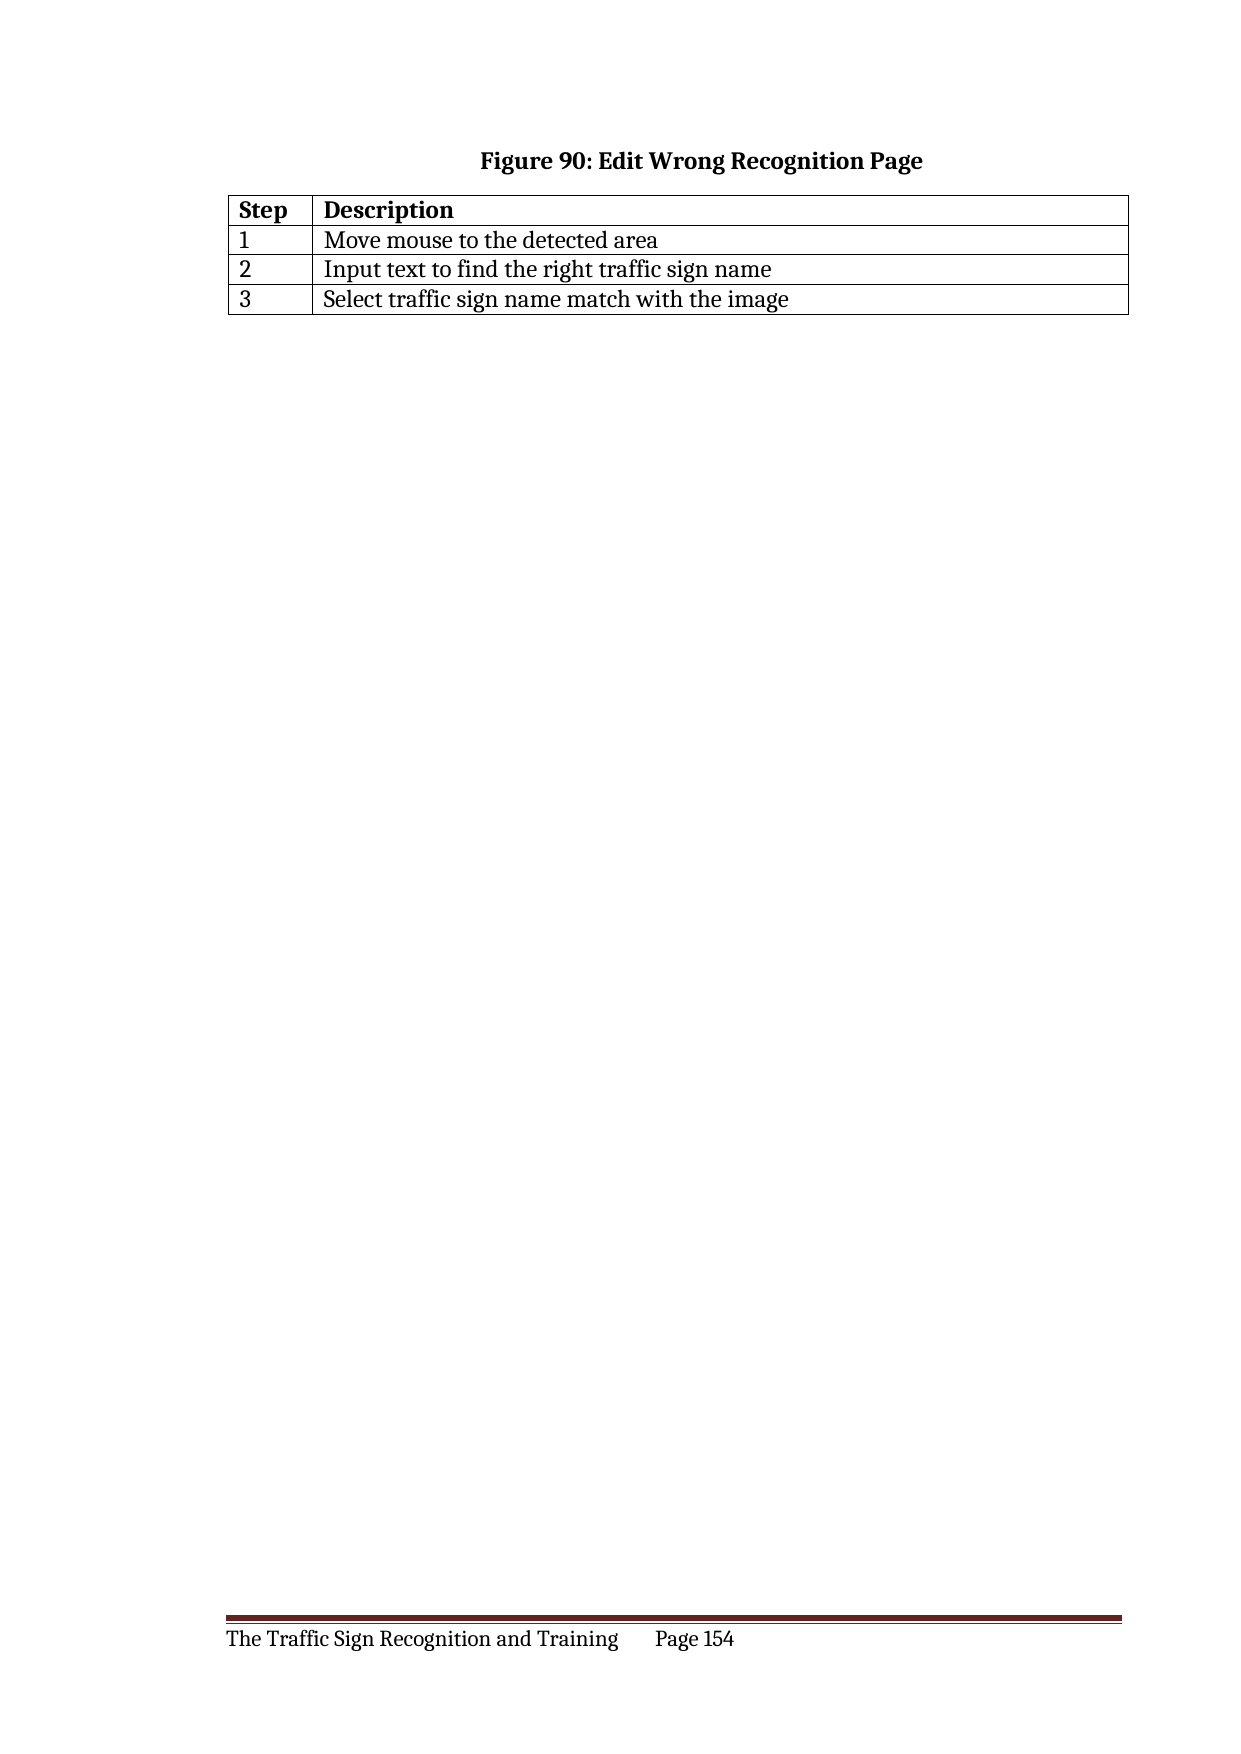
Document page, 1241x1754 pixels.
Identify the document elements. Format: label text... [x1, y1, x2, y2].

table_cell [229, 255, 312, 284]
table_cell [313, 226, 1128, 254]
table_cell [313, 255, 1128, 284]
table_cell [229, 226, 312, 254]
list Figure 90: Edit Wrong Recognition Page [282, 147, 1122, 176]
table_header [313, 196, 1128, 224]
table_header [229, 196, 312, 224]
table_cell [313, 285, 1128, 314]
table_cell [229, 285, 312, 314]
